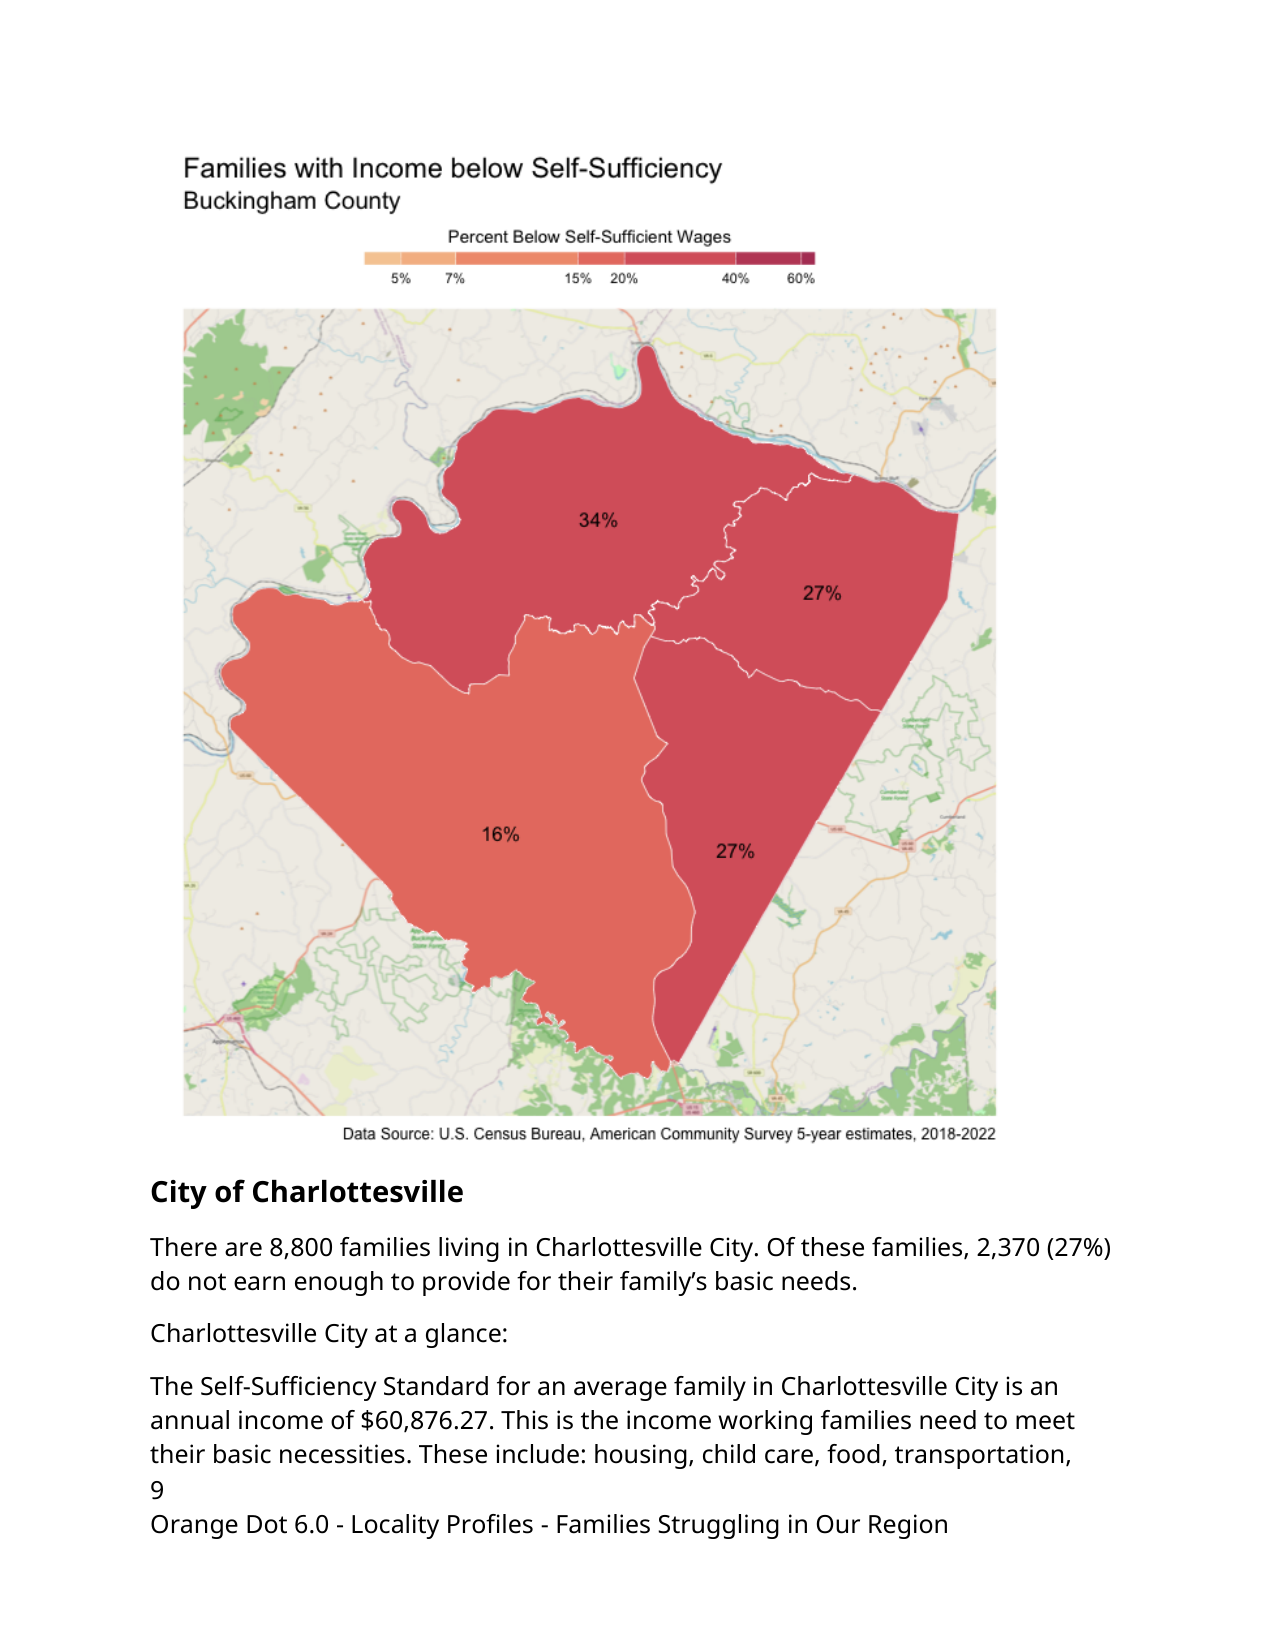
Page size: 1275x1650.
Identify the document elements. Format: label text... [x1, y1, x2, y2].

subtitle City of Charlottesville [150, 1171, 1125, 1211]
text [150, 1369, 1125, 1471]
picture [150, 150, 1025, 1150]
text There are 8,800 families living in Charlottesville City. Of these families, 2,370 (27%) do not earn enough to provide for their family’s basic needs. [150, 1229, 1125, 1297]
text Charlottesville City at a glance: [150, 1316, 1125, 1350]
